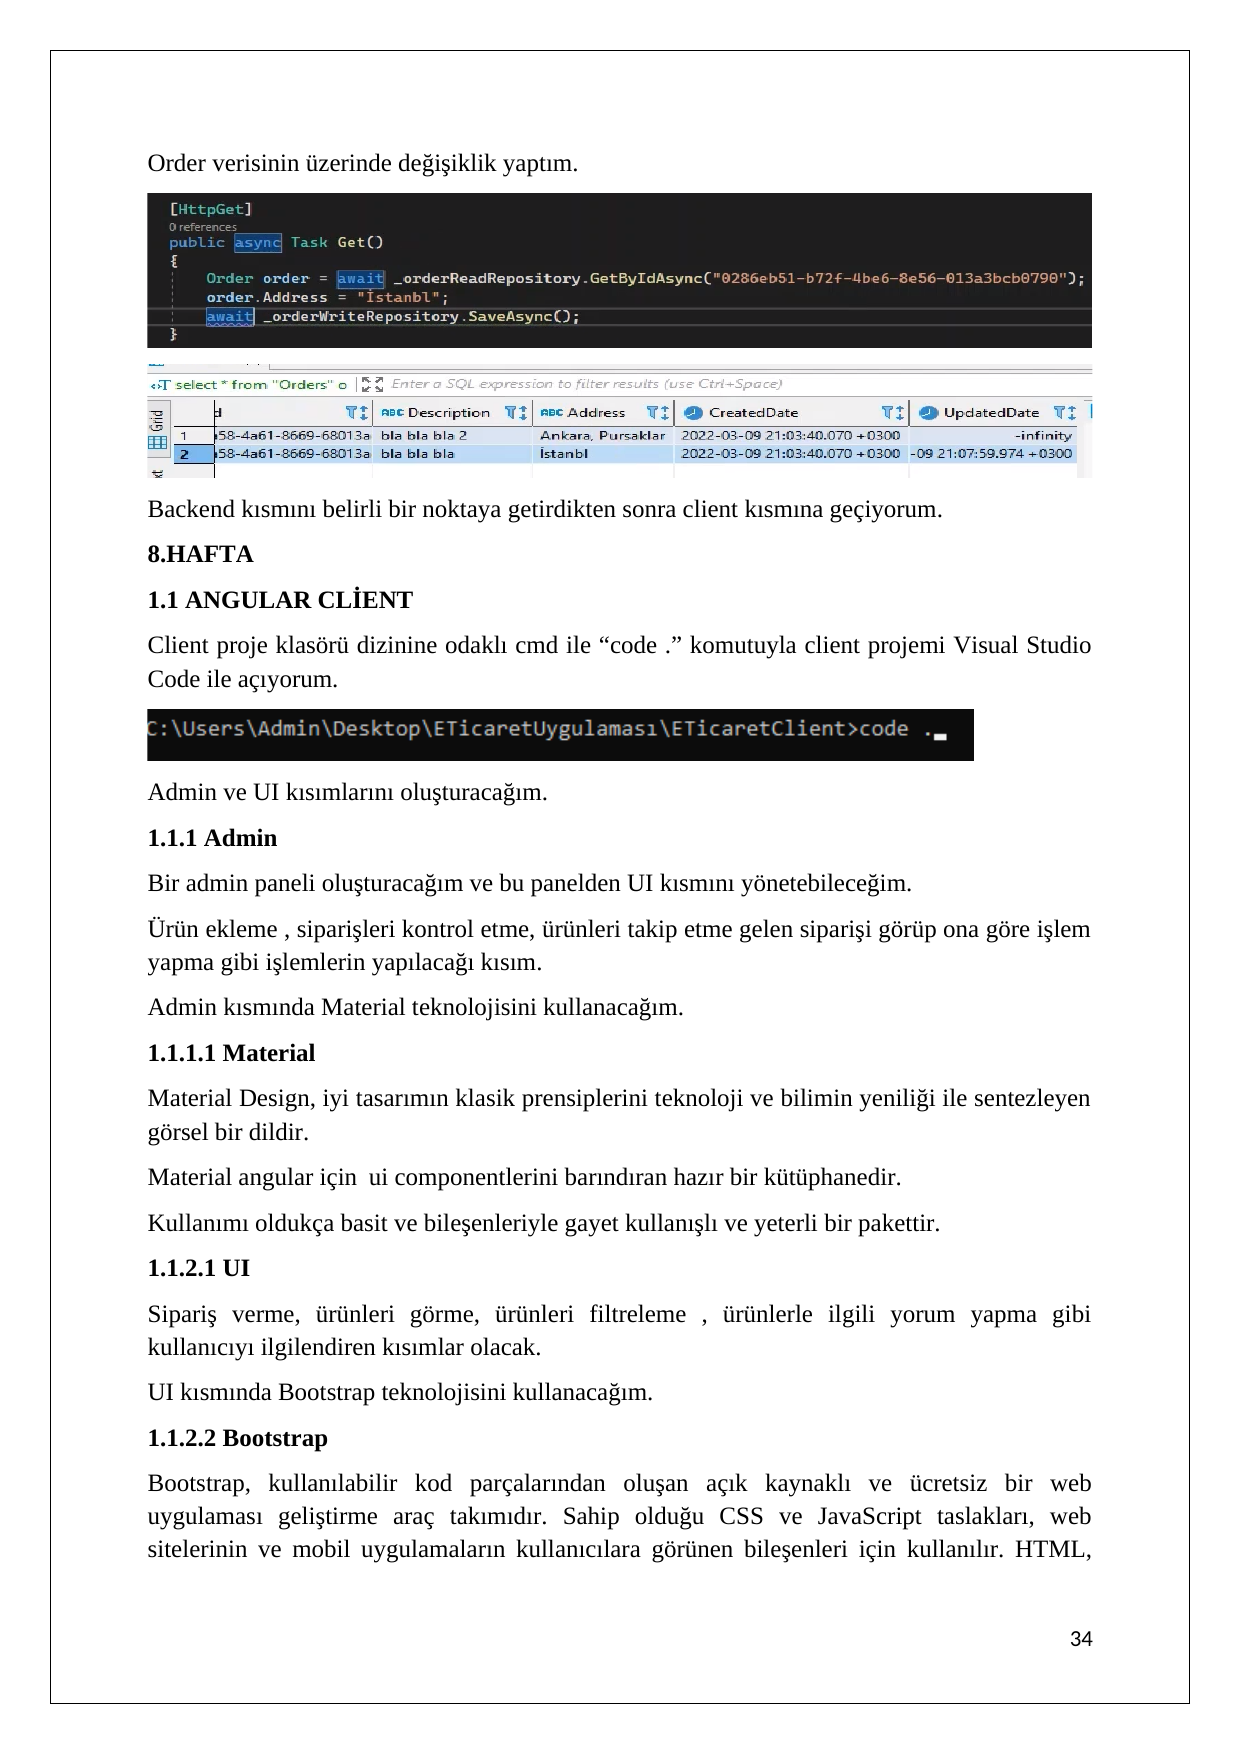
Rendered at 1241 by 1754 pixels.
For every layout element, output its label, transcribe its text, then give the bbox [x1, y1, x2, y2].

picture [147, 193, 1092, 348]
text Sipariş verme, ürünleri görme, ürünleri filtreleme , ürünlerle ilgili yorum yapma gibi kullanıcıyı ilgilendiren kısımlar olacak. [147, 1299, 1093, 1360]
text 1.1.2.2 Bootstrap [147, 1423, 1093, 1451]
text Bir admin paneli oluşturacağım ve bu panelden UI kısmını yönetebileceğim. [147, 868, 1093, 897]
text Order verisinin üzerinde değişiklik yaptım. [147, 148, 1093, 176]
text Backend kısmını belirli bir noktaya getirdikten sonra client kısmına geçiyorum. [147, 494, 1093, 523]
text 1.1.1 Admin [147, 823, 1093, 852]
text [147, 1468, 1093, 1563]
text Material angular için ui componentlerini barındıran hazır bir kütüphanedir. [147, 1162, 1093, 1191]
text Admin kısmında Material teknolojisini kullanacağım. [147, 992, 1093, 1021]
text 1.1 ANGULAR CLİENT [147, 585, 1093, 614]
picture [147, 709, 974, 761]
text Client proje klasörü dizinine odaklı cmd ile “code .” komutuyla client projemi Visual Studio Code ile açıyorum. [147, 631, 1093, 692]
text 1.1.2.1 UI [147, 1253, 1093, 1282]
text UI kısmında Bootstrap teknolojisini kullanacağım. [147, 1377, 1093, 1406]
text Kullanımı oldukça basit ve bileşenleriyle gayet kullanışlı ve yeterli bir pakettir. [147, 1208, 1093, 1236]
text 1.1.1.1 Material [147, 1038, 1093, 1067]
text Material Design, iyi tasarımın klasik prensiplerini teknoloji ve bilimin yeniliği ile sentezleyen görsel bir dildir. [147, 1083, 1093, 1145]
text Admin ve UI kısımlarını oluşturacağım. [147, 777, 1093, 806]
text Ürün ekleme , siparişleri kontrol etme, ürünleri takip etme gelen siparişi görüp ona göre işlem yapma gibi işlemlerin yapılacağı kısım. [147, 914, 1093, 976]
picture [147, 364, 1093, 478]
text 8.HAFTA [147, 539, 1093, 568]
